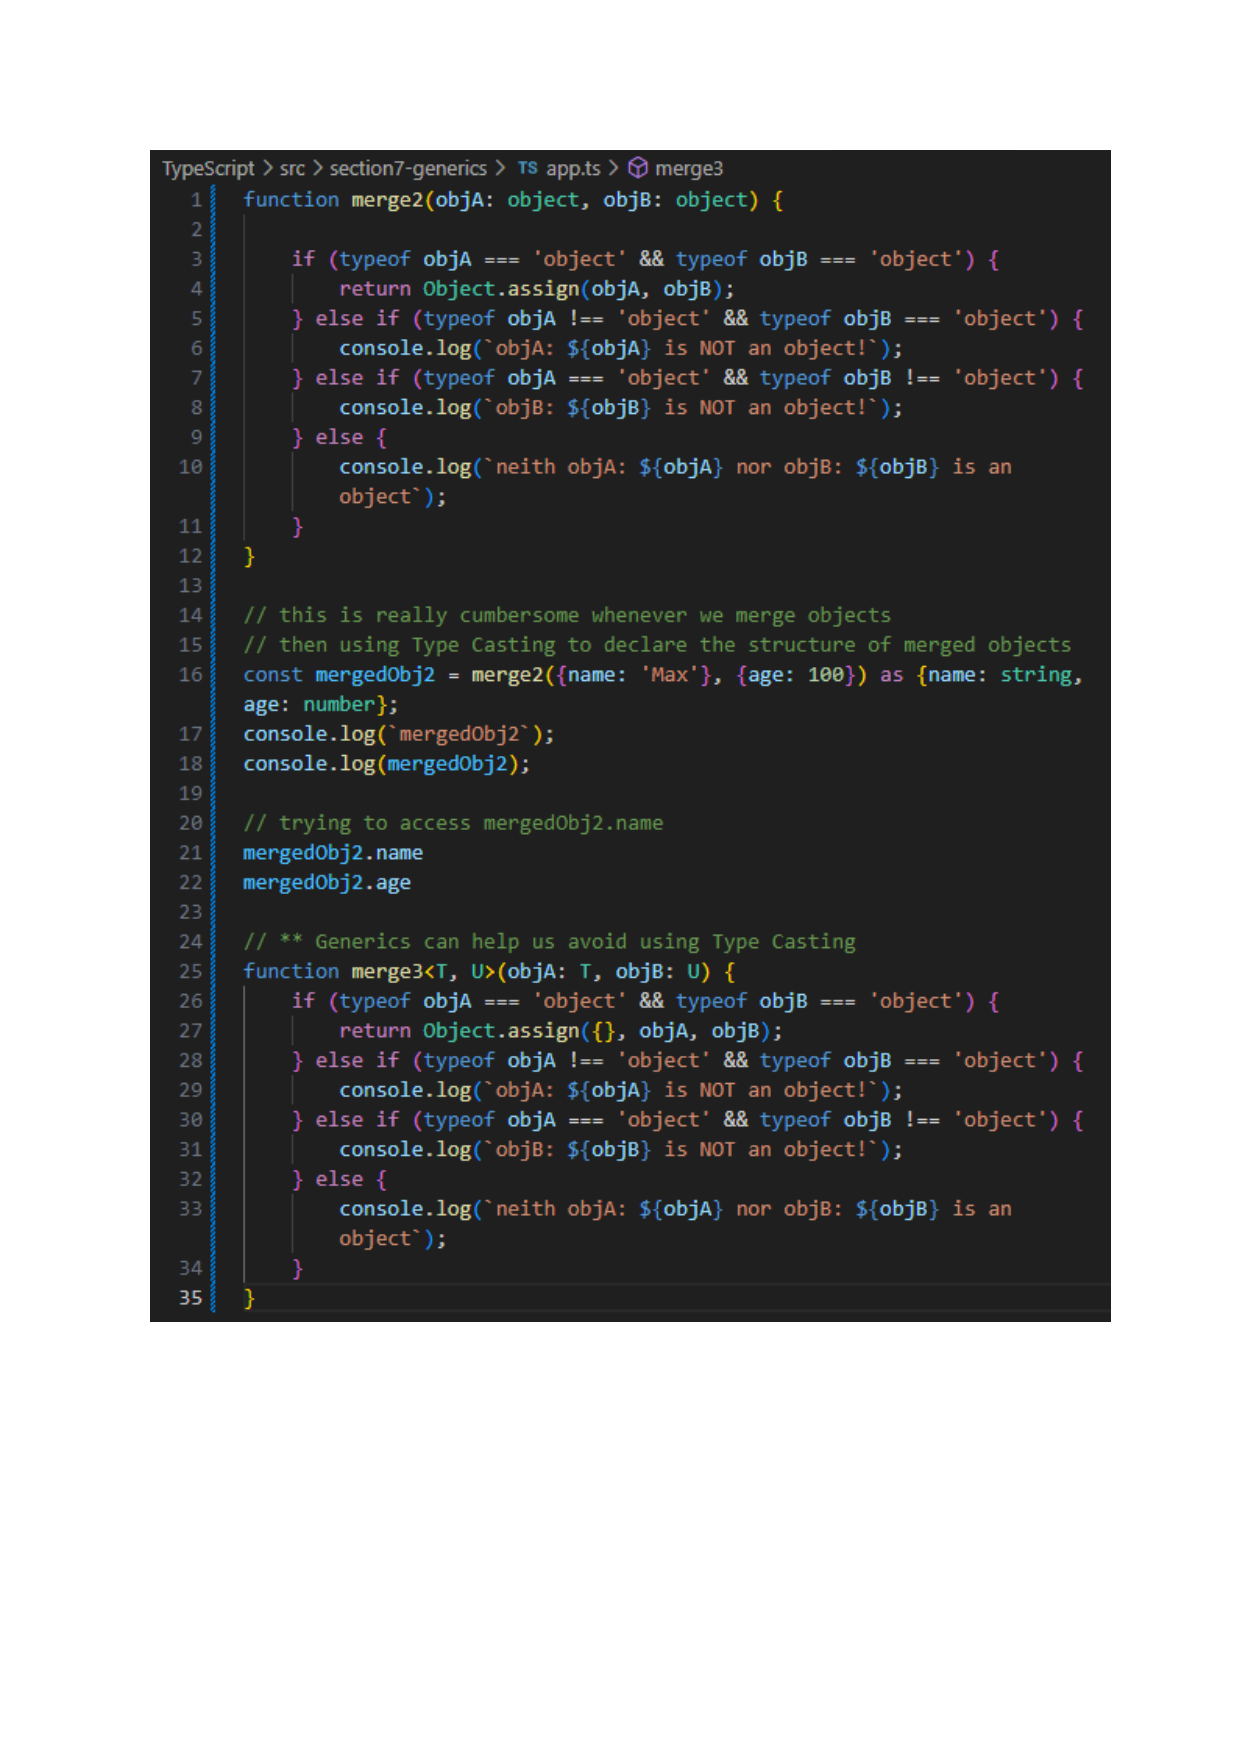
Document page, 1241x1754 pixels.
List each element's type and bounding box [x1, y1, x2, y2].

picture [150, 150, 1111, 1322]
